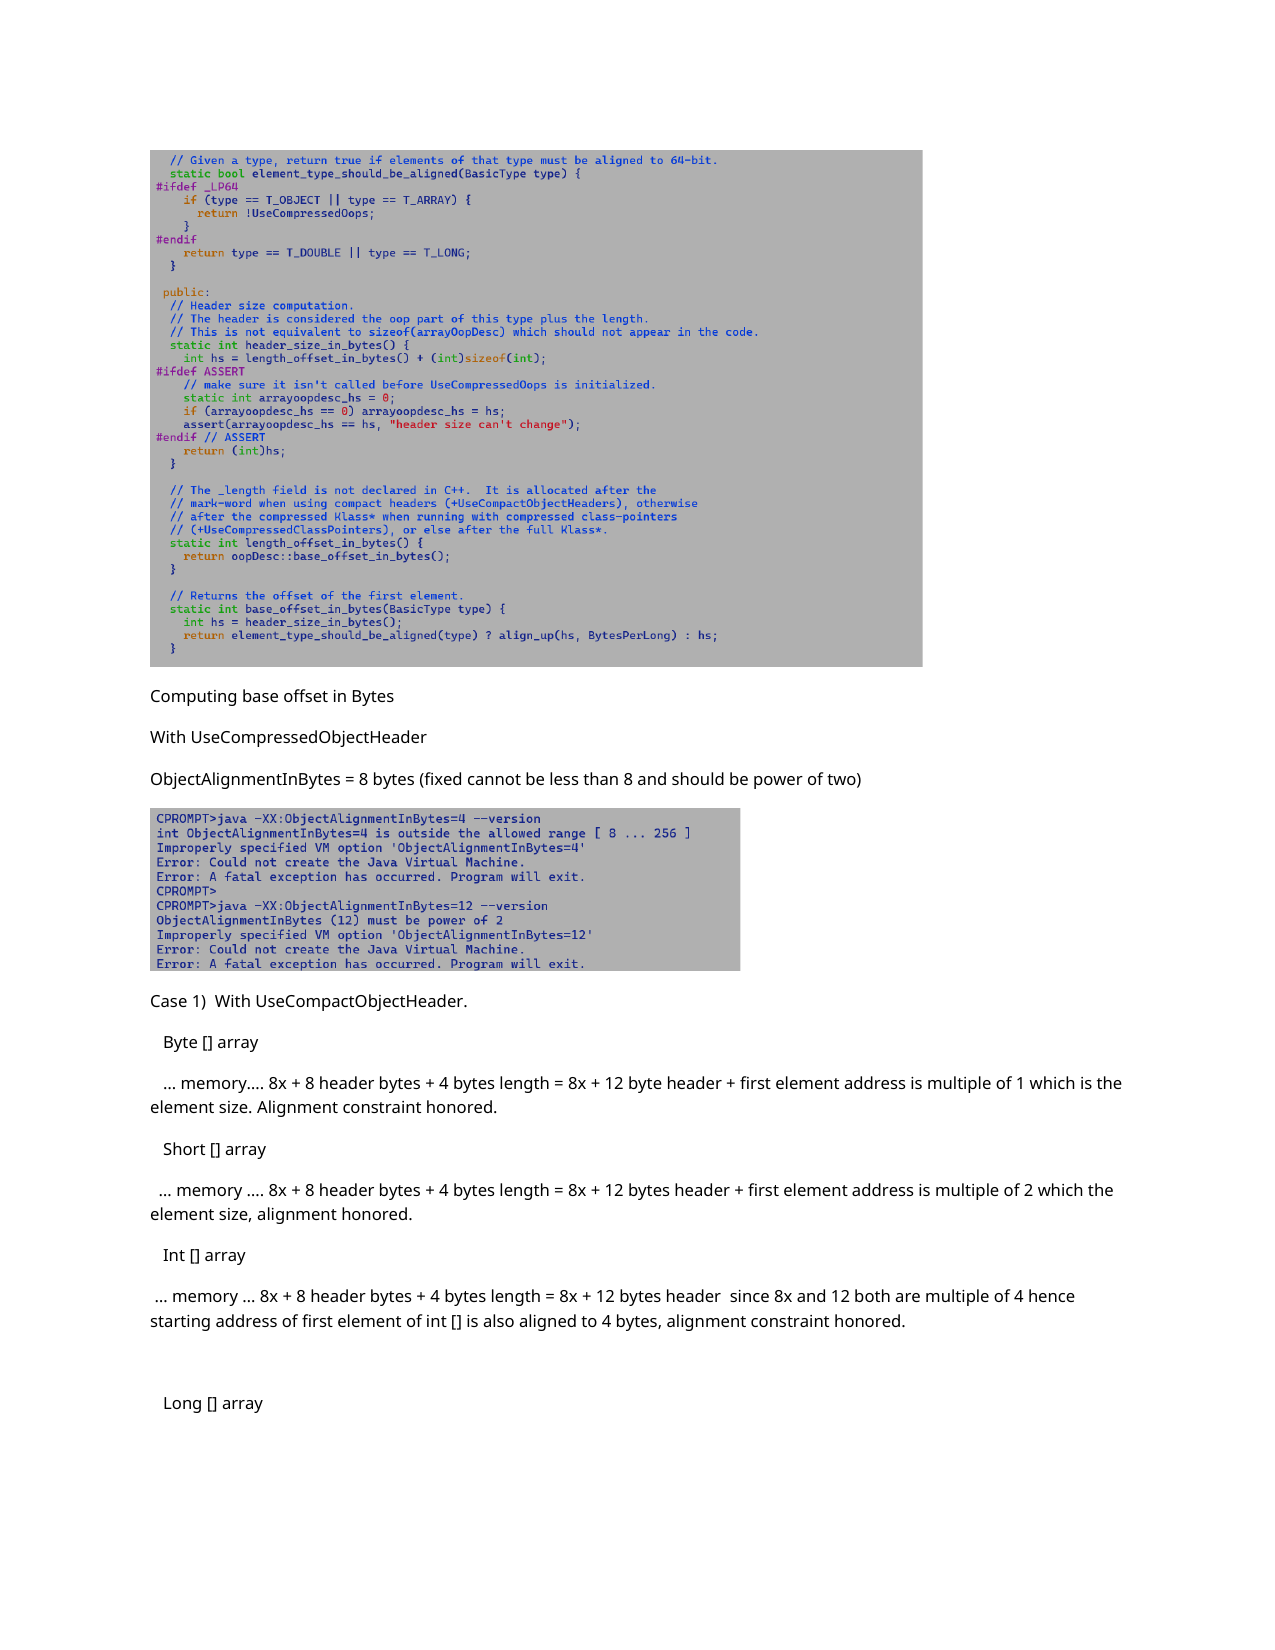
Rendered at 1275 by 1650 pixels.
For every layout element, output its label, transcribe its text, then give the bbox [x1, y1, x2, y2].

text Byte [] array [150, 1030, 1125, 1053]
text Long [] array [150, 1392, 1125, 1414]
text Case 1) With UseCompactObjectHeader. [150, 989, 1125, 1012]
text … memory…. 8x + 8 header bytes + 4 bytes length = 8x + 12 byte header + first element address is multiple of 1 which is the element size. Alignment constraint honored. [150, 1071, 1125, 1119]
text … memory … 8x + 8 header bytes + 4 bytes length = 8x + 12 bytes header since 8x and 12 both are multiple of 4 hence starting address of first element of int [] is also aligned to 4 bytes, alignment constraint honored. [150, 1285, 1125, 1332]
text Short [] array [150, 1137, 1125, 1160]
text … memory …. 8x + 8 header bytes + 4 bytes length = 8x + 12 bytes header + first element address is multiple of 2 which the element size, alignment honored. [150, 1178, 1125, 1225]
text Computing base offset in Bytes [150, 685, 1125, 708]
picture [150, 150, 923, 667]
text With UseCompressedObjectHeader [150, 726, 1125, 749]
text ObjectAlignmentInBytes = 8 bytes (fixed cannot be less than 8 and should be power of two) [150, 767, 1125, 790]
text Int [] array [150, 1244, 1125, 1267]
picture [150, 808, 741, 971]
